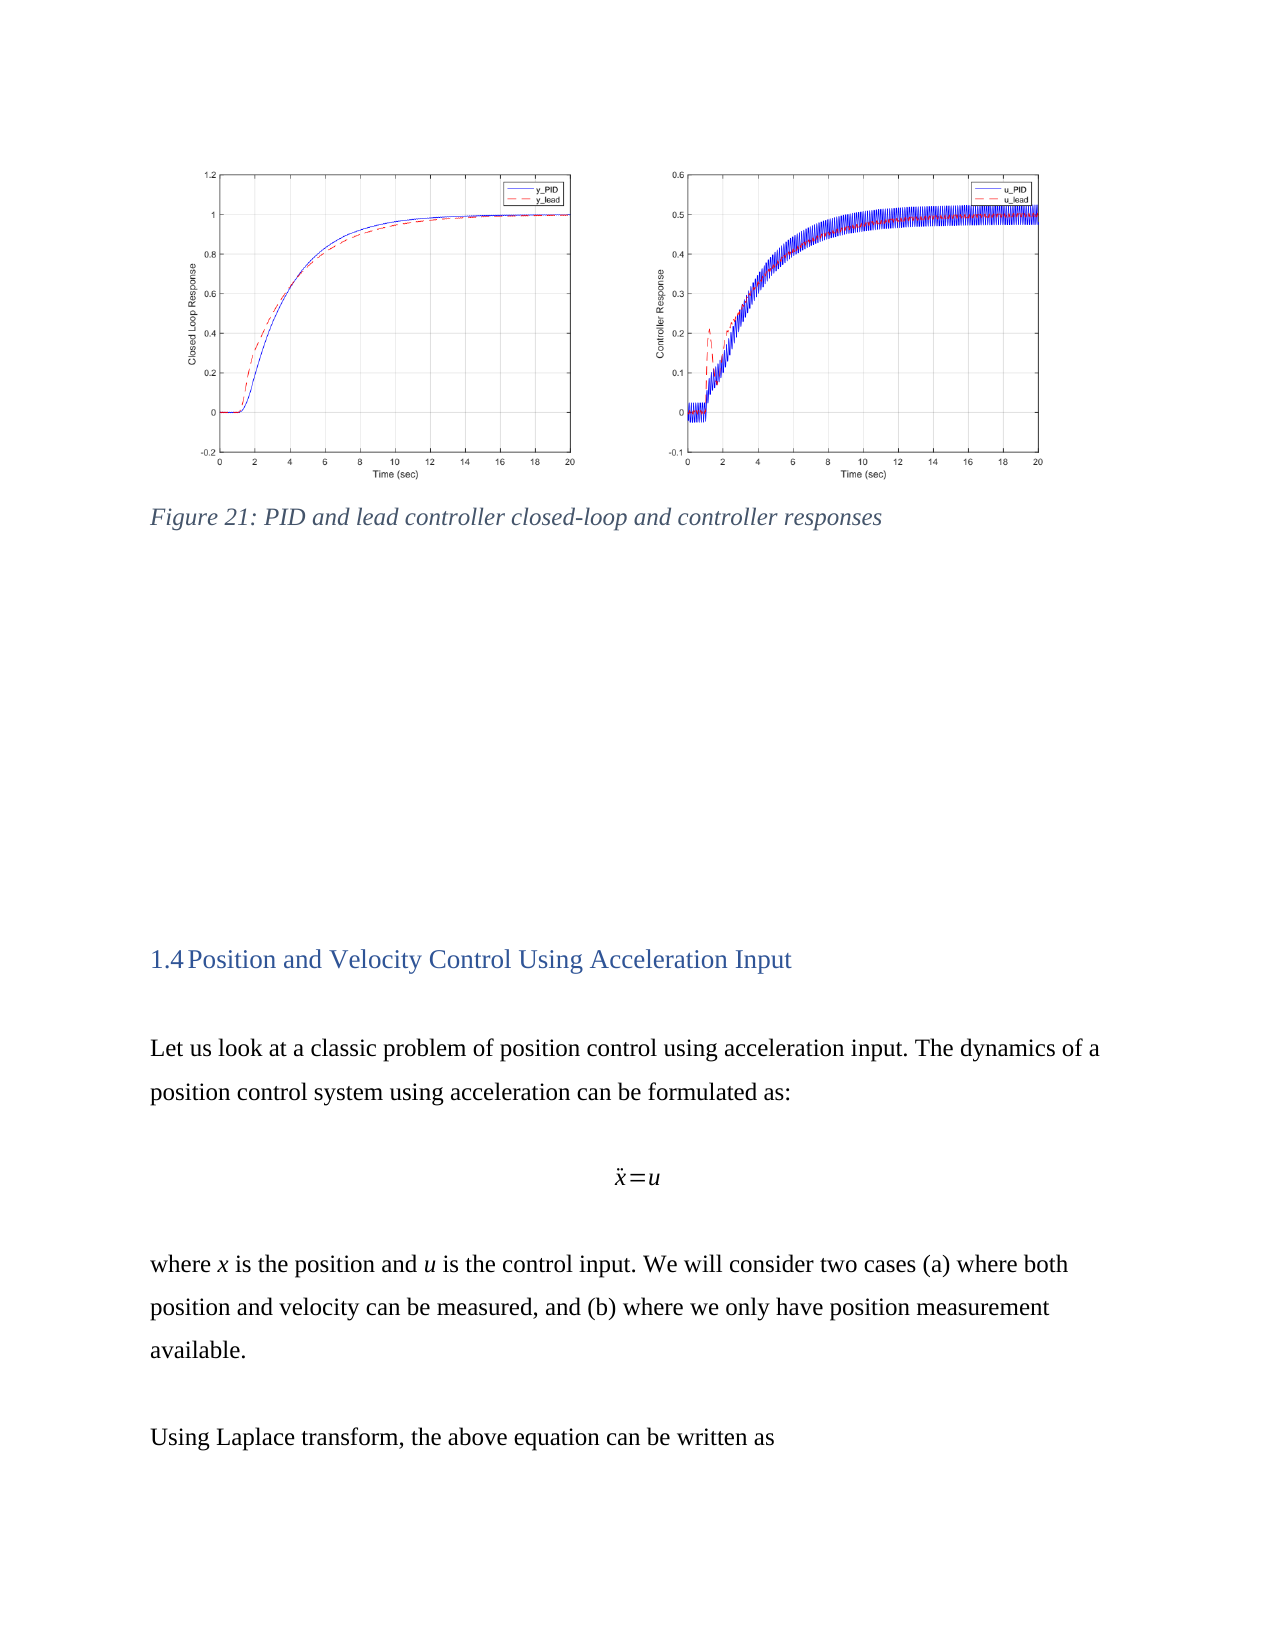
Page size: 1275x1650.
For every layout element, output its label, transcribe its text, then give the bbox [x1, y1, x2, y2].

text Let us look at a classic problem of position control using acceleration input. The dynamics of a position control system using acceleration can be formulated as: [150, 1033, 1125, 1105]
text where x is the position and u is the control input. We will consider two cases (a) where both position and velocity can be measured, and (b) where we only have position measurement available. [150, 1249, 1125, 1364]
text Figure 21: PID and lead controller closed-loop and controller responses [150, 502, 1125, 531]
table_header [618, 150, 1086, 502]
text Using Laplace transform, the above equation can be written as [150, 1422, 1125, 1450]
table_header [150, 150, 618, 502]
subtitle Position and Velocity Control Using Acceleration Input [150, 944, 1125, 975]
